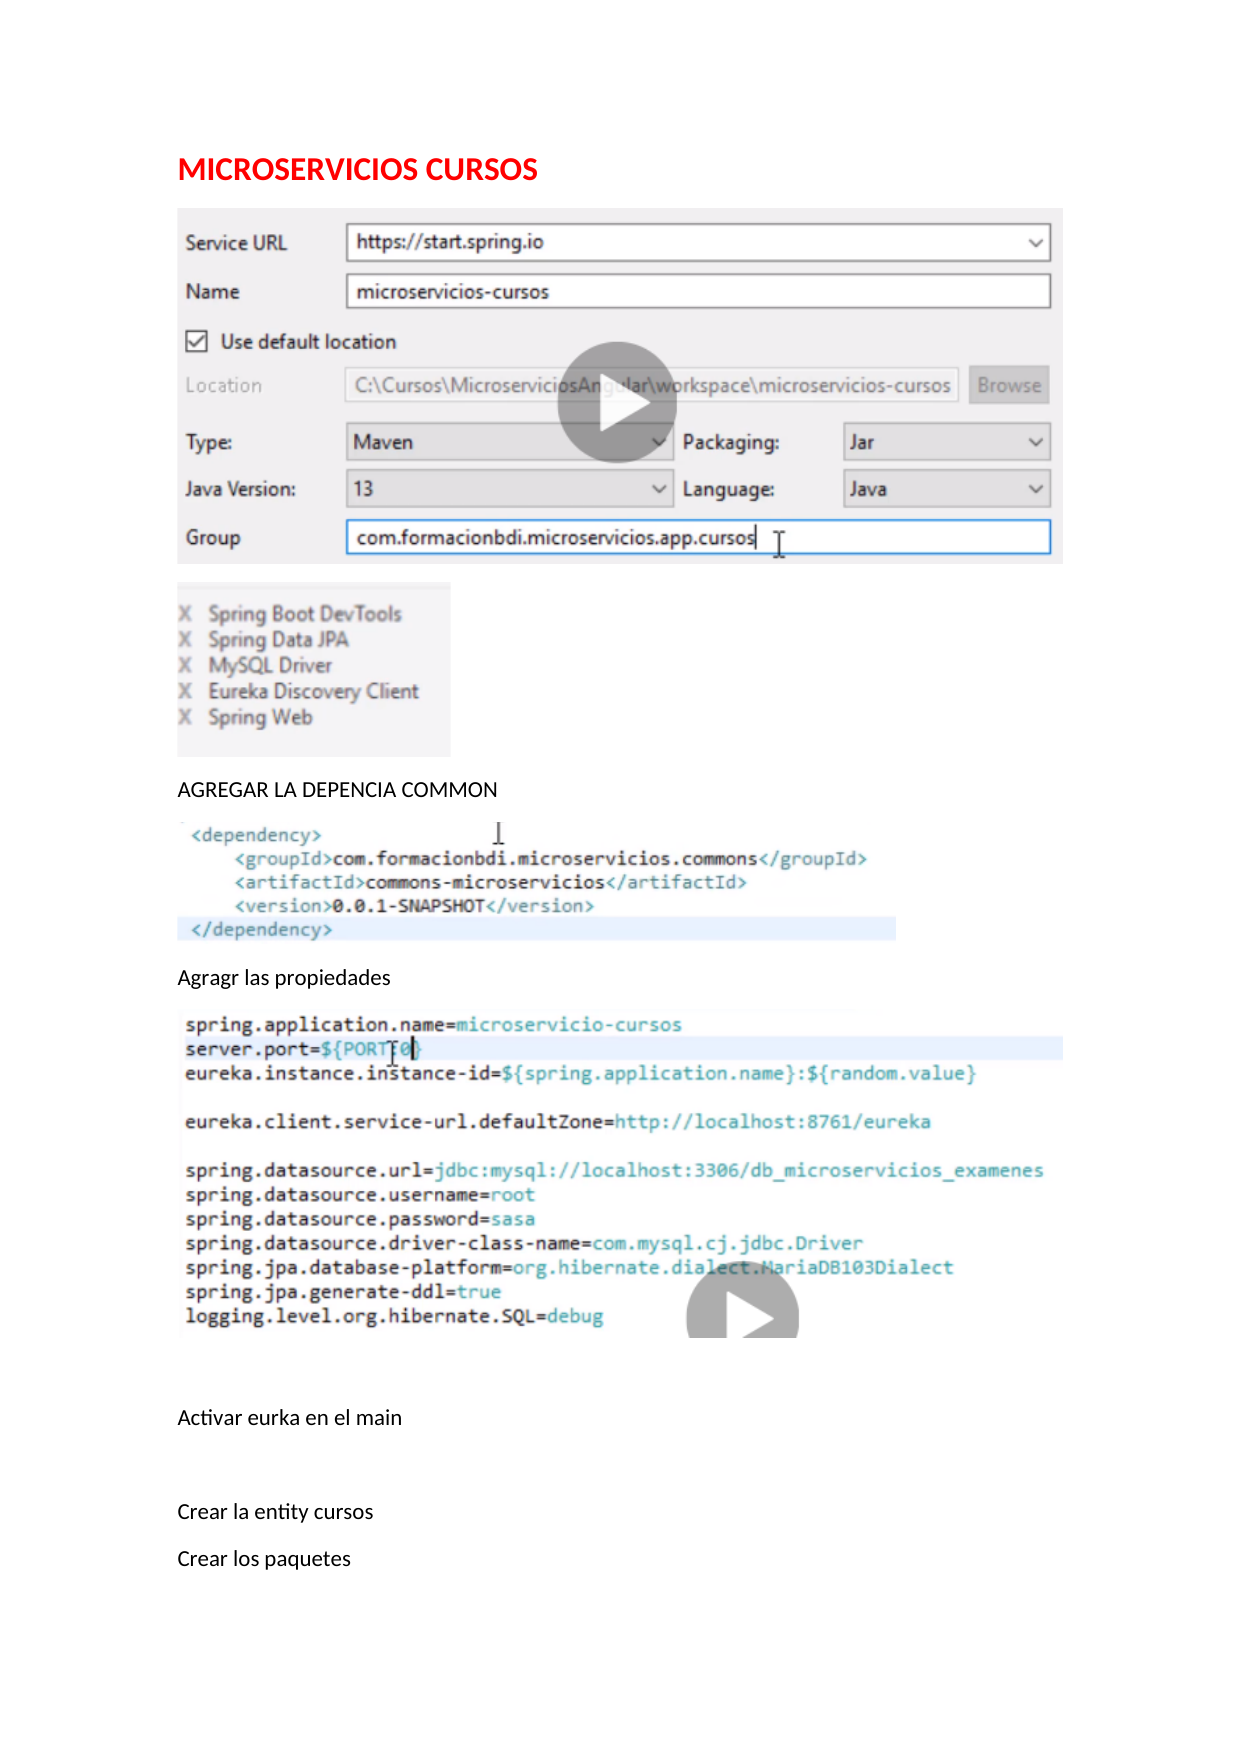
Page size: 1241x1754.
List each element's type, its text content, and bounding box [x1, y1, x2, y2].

text Crear los paquetes [177, 1544, 1063, 1572]
text AGREGAR LA DEPENCIA COMMON [177, 775, 1063, 803]
picture [177, 822, 896, 944]
picture [177, 1009, 1063, 1338]
picture [177, 582, 451, 757]
picture [177, 208, 1063, 564]
text MICROSERVICIOS CURSOS [177, 148, 1063, 188]
text Crear la entity cursos [177, 1497, 1063, 1525]
text Activar eurka en el main [177, 1403, 1063, 1431]
text Agragr las propiedades [177, 963, 1063, 991]
